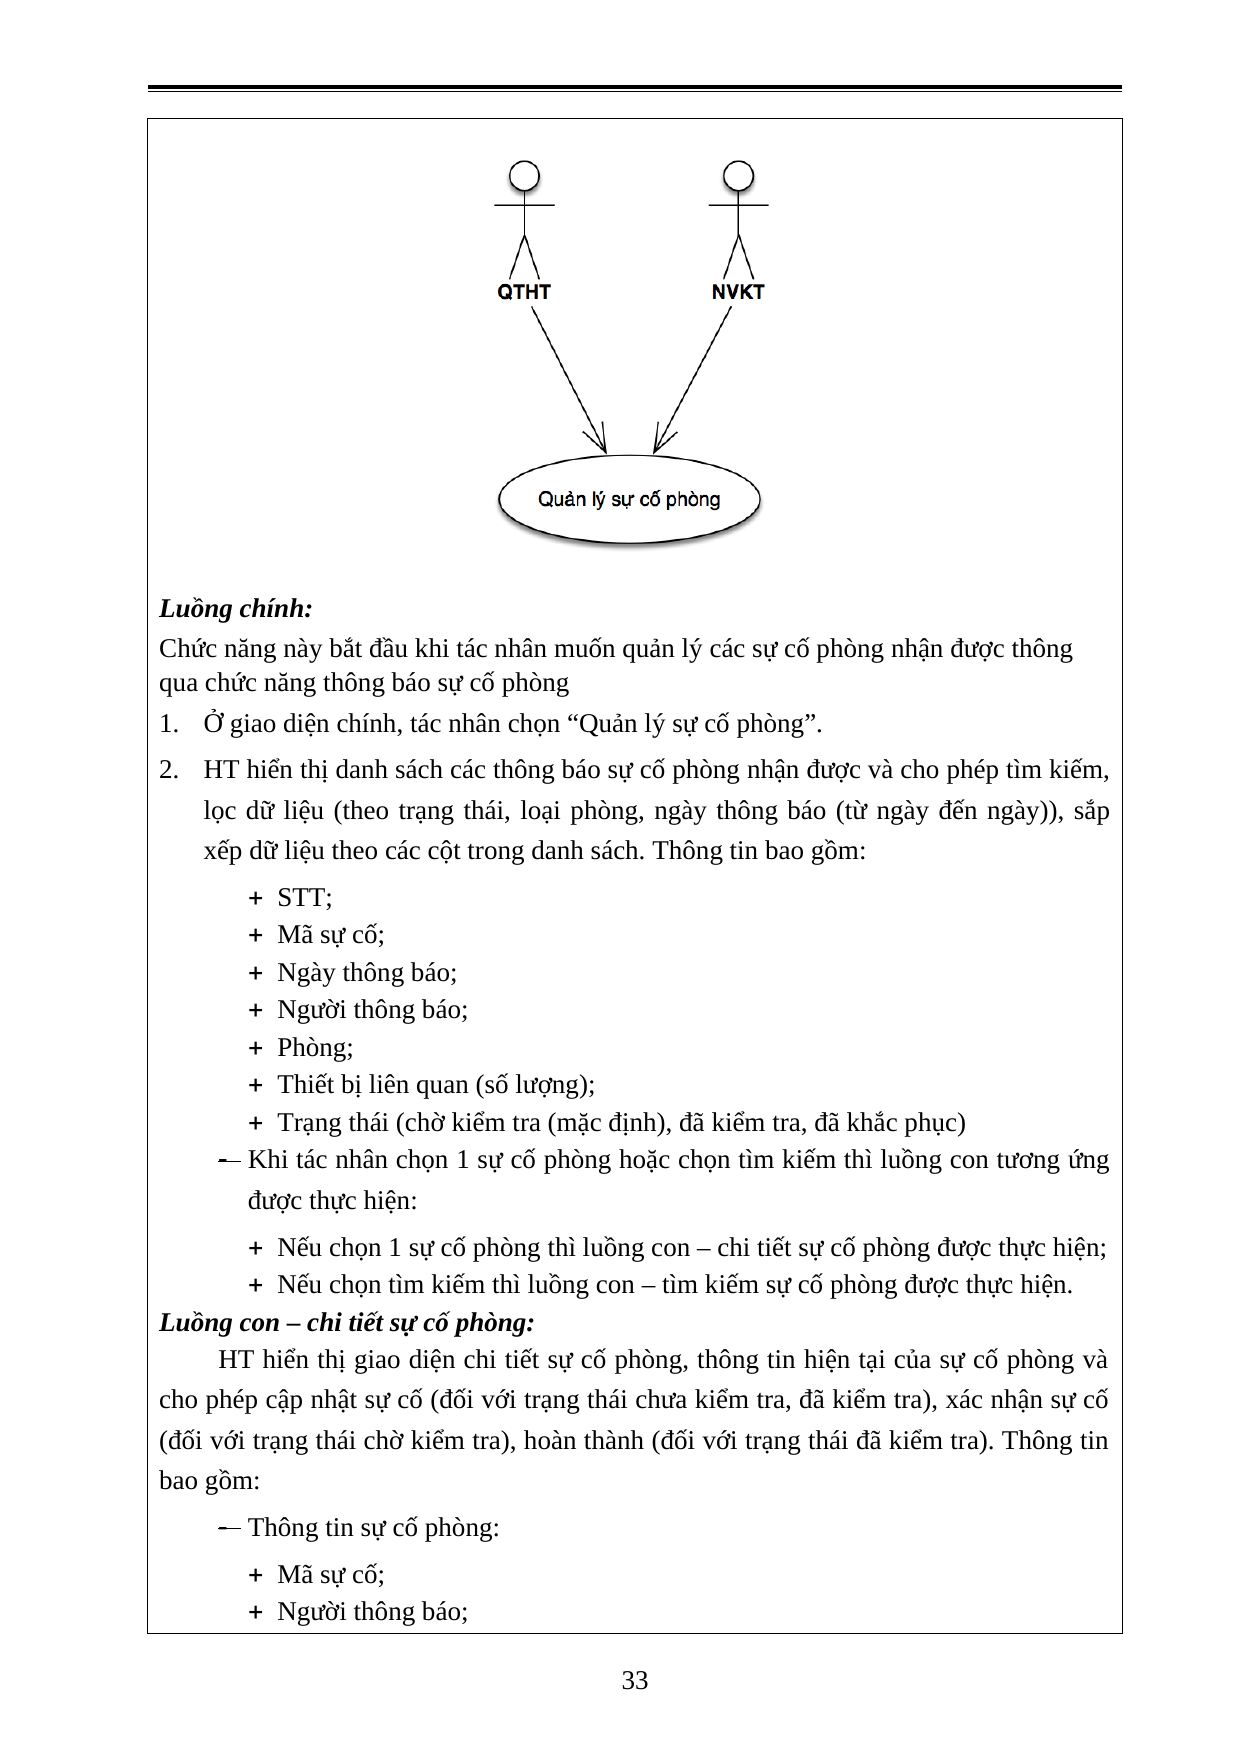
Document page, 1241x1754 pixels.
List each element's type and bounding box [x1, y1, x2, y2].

table_cell [148, 119, 1122, 1633]
picture [453, 125, 817, 583]
